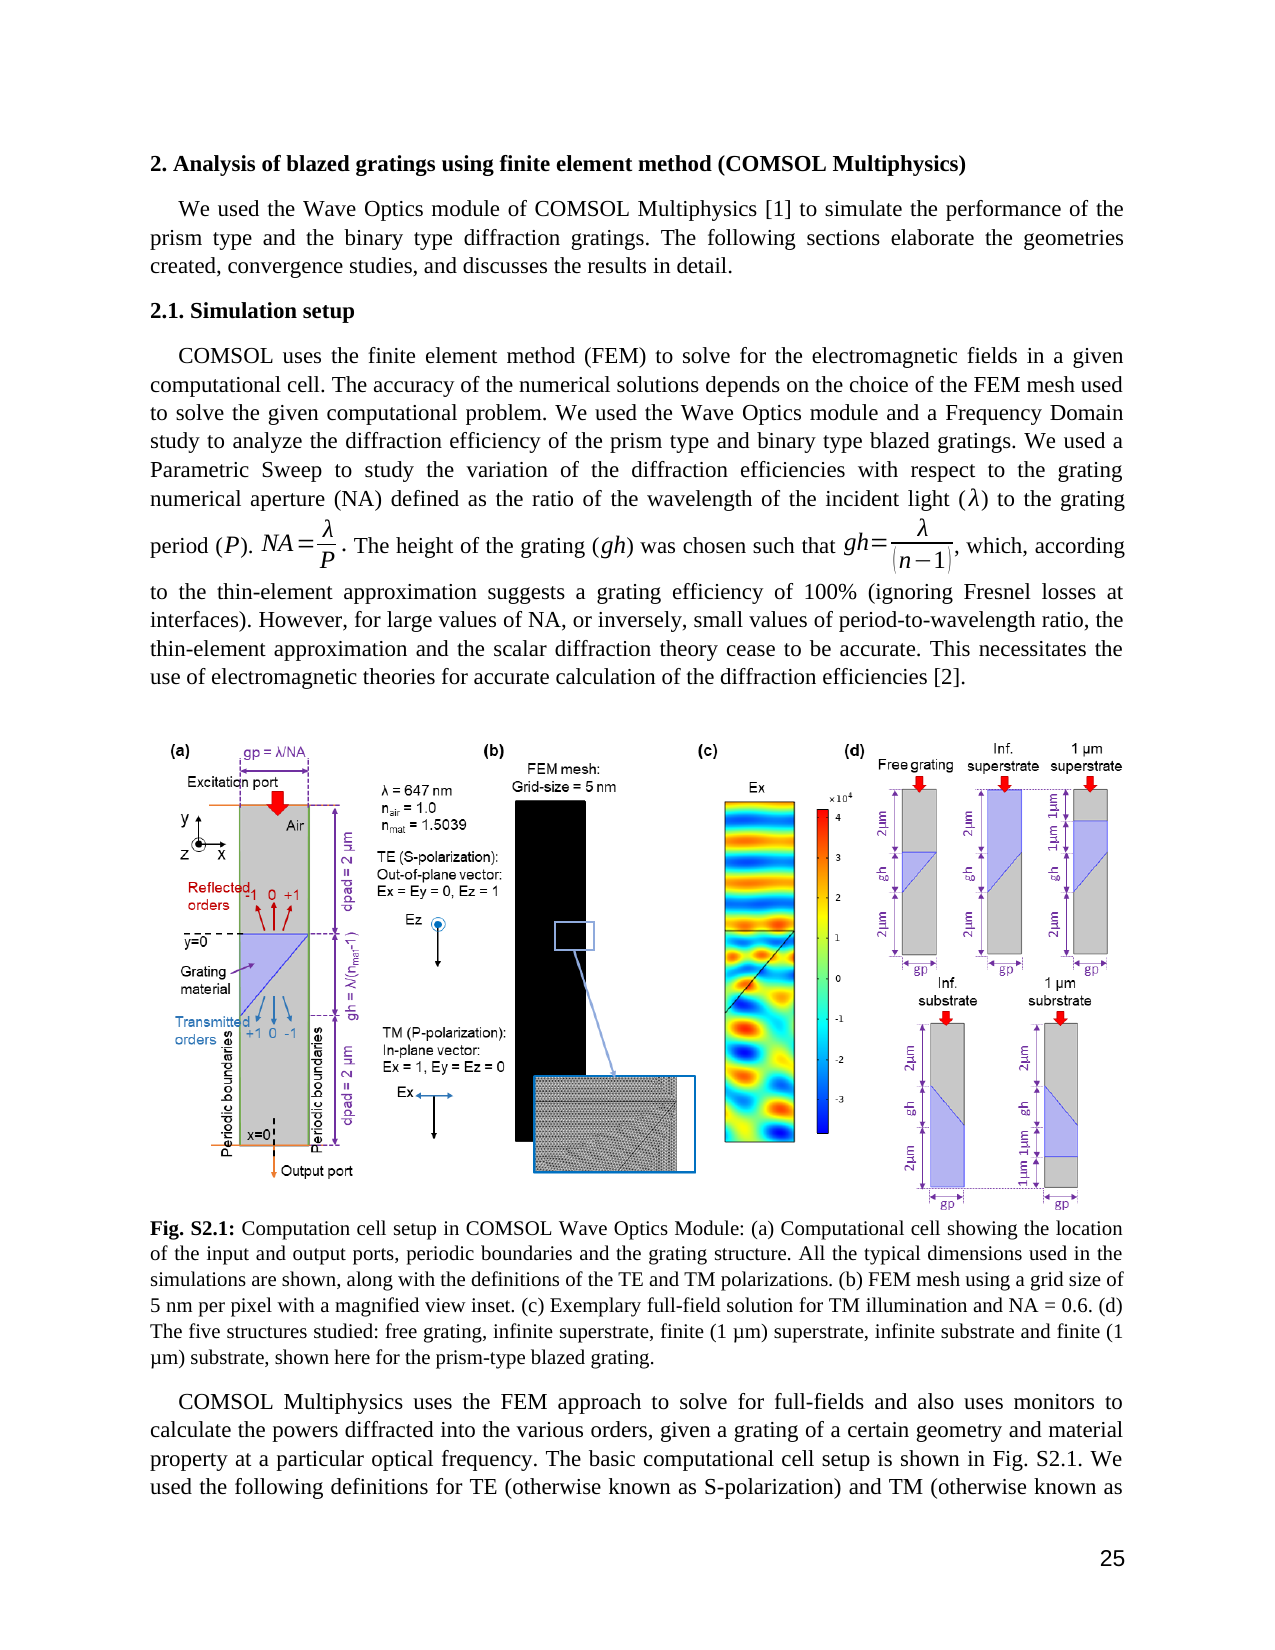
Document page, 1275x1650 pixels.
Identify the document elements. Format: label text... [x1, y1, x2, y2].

text We used the Wave Optics module of COMSOL Multiphysics [1] to simulate the performance of the prism type and the binary type diffraction gratings. The following sections elaborate the geometries created, convergence studies, and discusses the results in detail. [150, 195, 1125, 278]
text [150, 1388, 1125, 1499]
text 2. Analysis of blazed gratings using finite element method (COMSOL Multiphysics) [150, 150, 1125, 176]
text Fig. S2.1: Computation cell setup in COMSOL Wave Optics Module: (a) Computational cell showing the location of the input and output ports, periodic boundaries and the grating structure. All the typical dimensions used in the simulations are shown, along with the definitions of the TE and TM polarizations. (b) FEM mesh using a grid size of 5 nm per pixel with a magnified view inset. (c) Exemplary full-field solution for TM illumination and NA = 0.6. (d) The five structures studied: free grating, infinite superstrate, finite (1 µm) superstrate, infinite substrate and finite (1 µm) substrate, shown here for the prism-type blazed grating. [150, 1215, 1125, 1369]
text 2.1. Simulation setup [150, 297, 1125, 323]
picture [150, 737, 1125, 1214]
text COMSOL uses the finite element method (FEM) to solve for the electromagnetic fields in a given computational cell. The accuracy of the numerical solutions depends on the choice of the FEM mesh used to solve the given computational problem. We used the Wave Optics module and a Frequency Domain study to analyze the diffraction efficiency of the prism type and binary type blazed gratings. We used a Parametric Sweep to study the variation of the diffraction efficiencies with respect to the grating numerical aperture (NA) defined as the ratio of the wavelength of the incident light () to the grating period (). The height of the grating () was chosen such that , which, according to the thin-element approximation suggests a grating efficiency of 100% (ignoring Fresnel losses at interfaces). However, for large values of NA, or inversely, small values of period-to-wavelength ratio, the thin-element approximation and the scalar diffraction theory cease to be accurate. This necessitates the use of electromagnetic theories for accurate calculation of the diffraction efficiencies [2]. [150, 342, 1125, 690]
